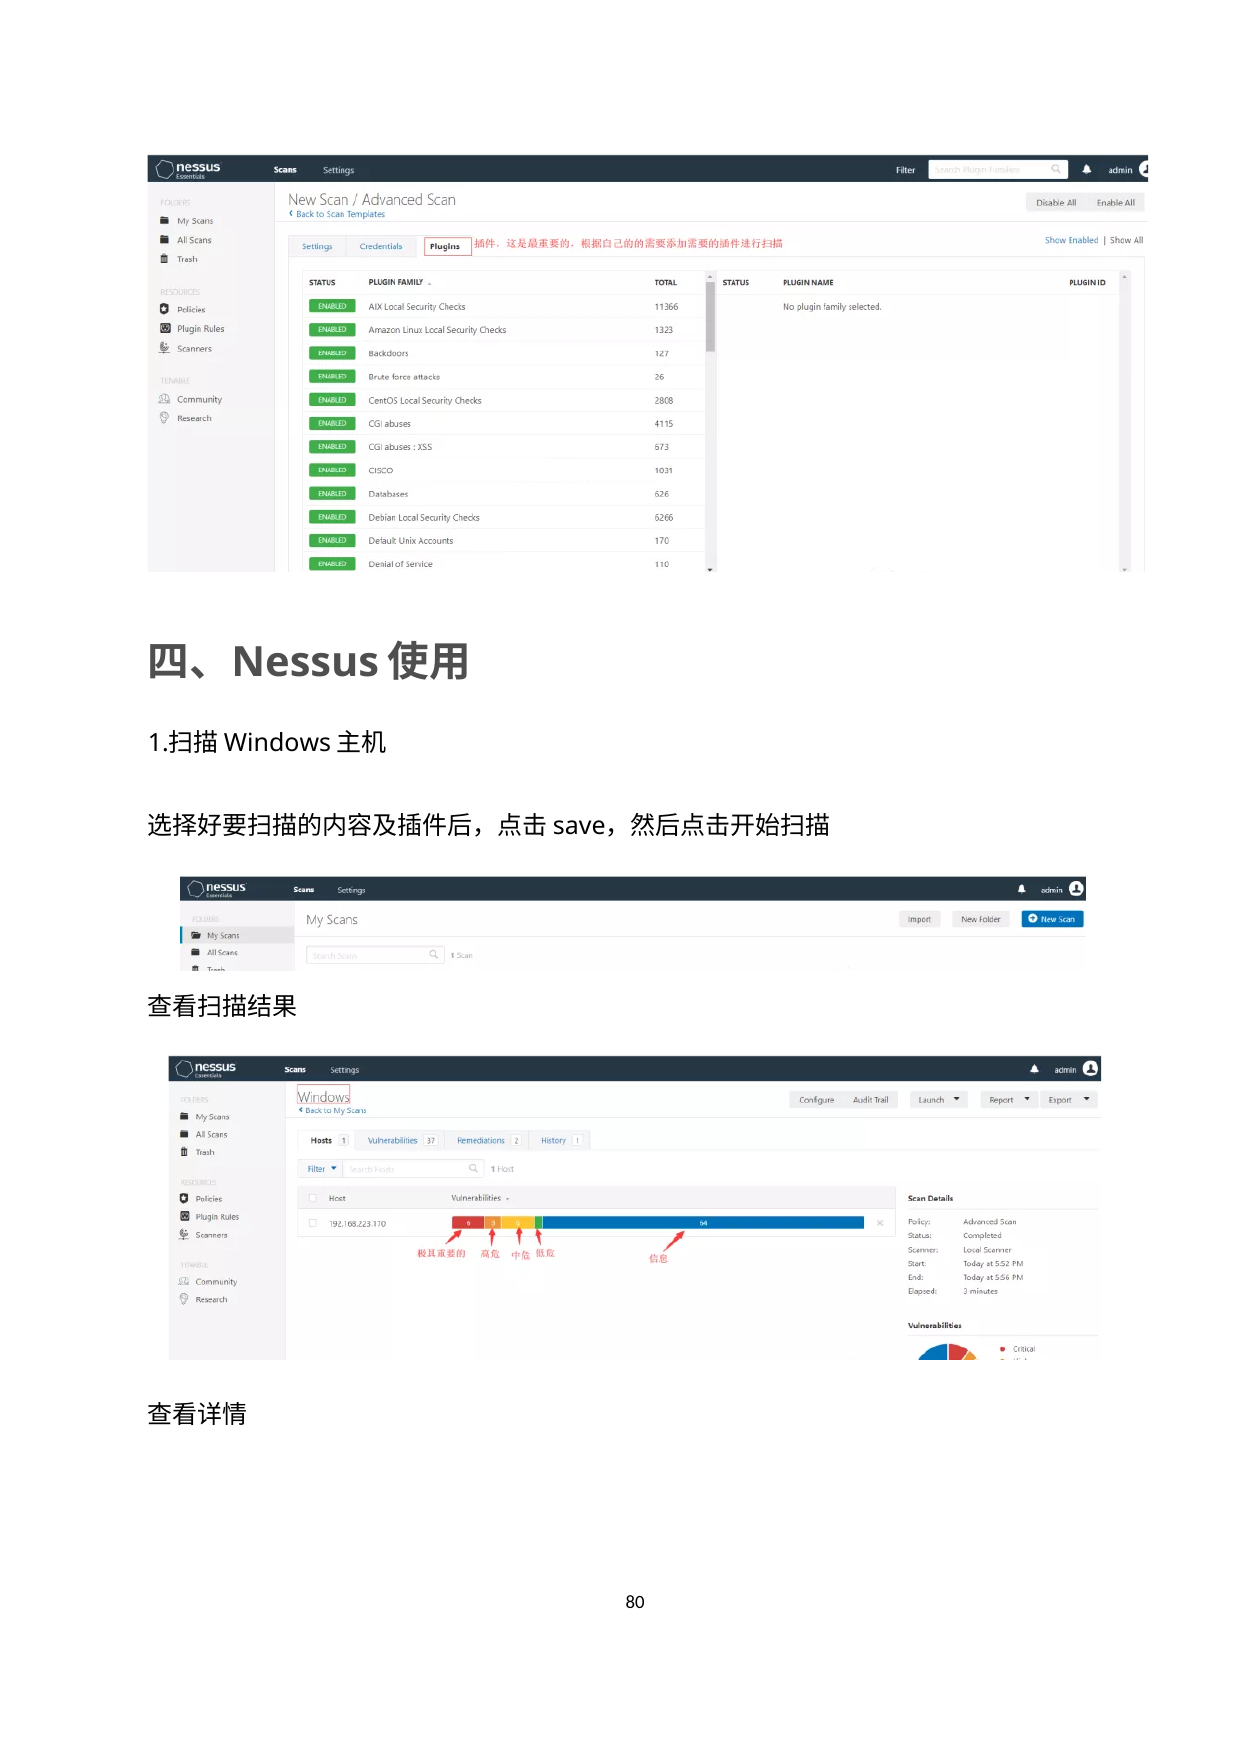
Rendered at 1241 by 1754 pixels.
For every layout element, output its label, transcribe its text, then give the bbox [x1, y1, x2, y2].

picture [168, 1055, 1102, 1360]
text 选择好要扫描的内容及插件后，点击save，然后点击开始扫描 [148, 791, 1122, 856]
text 查看详情 [148, 1380, 1122, 1445]
picture [180, 874, 1086, 971]
picture [147, 153, 1149, 572]
subtitle 四、Nessus使用 [148, 626, 1122, 691]
text 查看扫描结果 [148, 972, 1122, 1037]
text 1.扫描Windows主机 [148, 708, 1122, 773]
